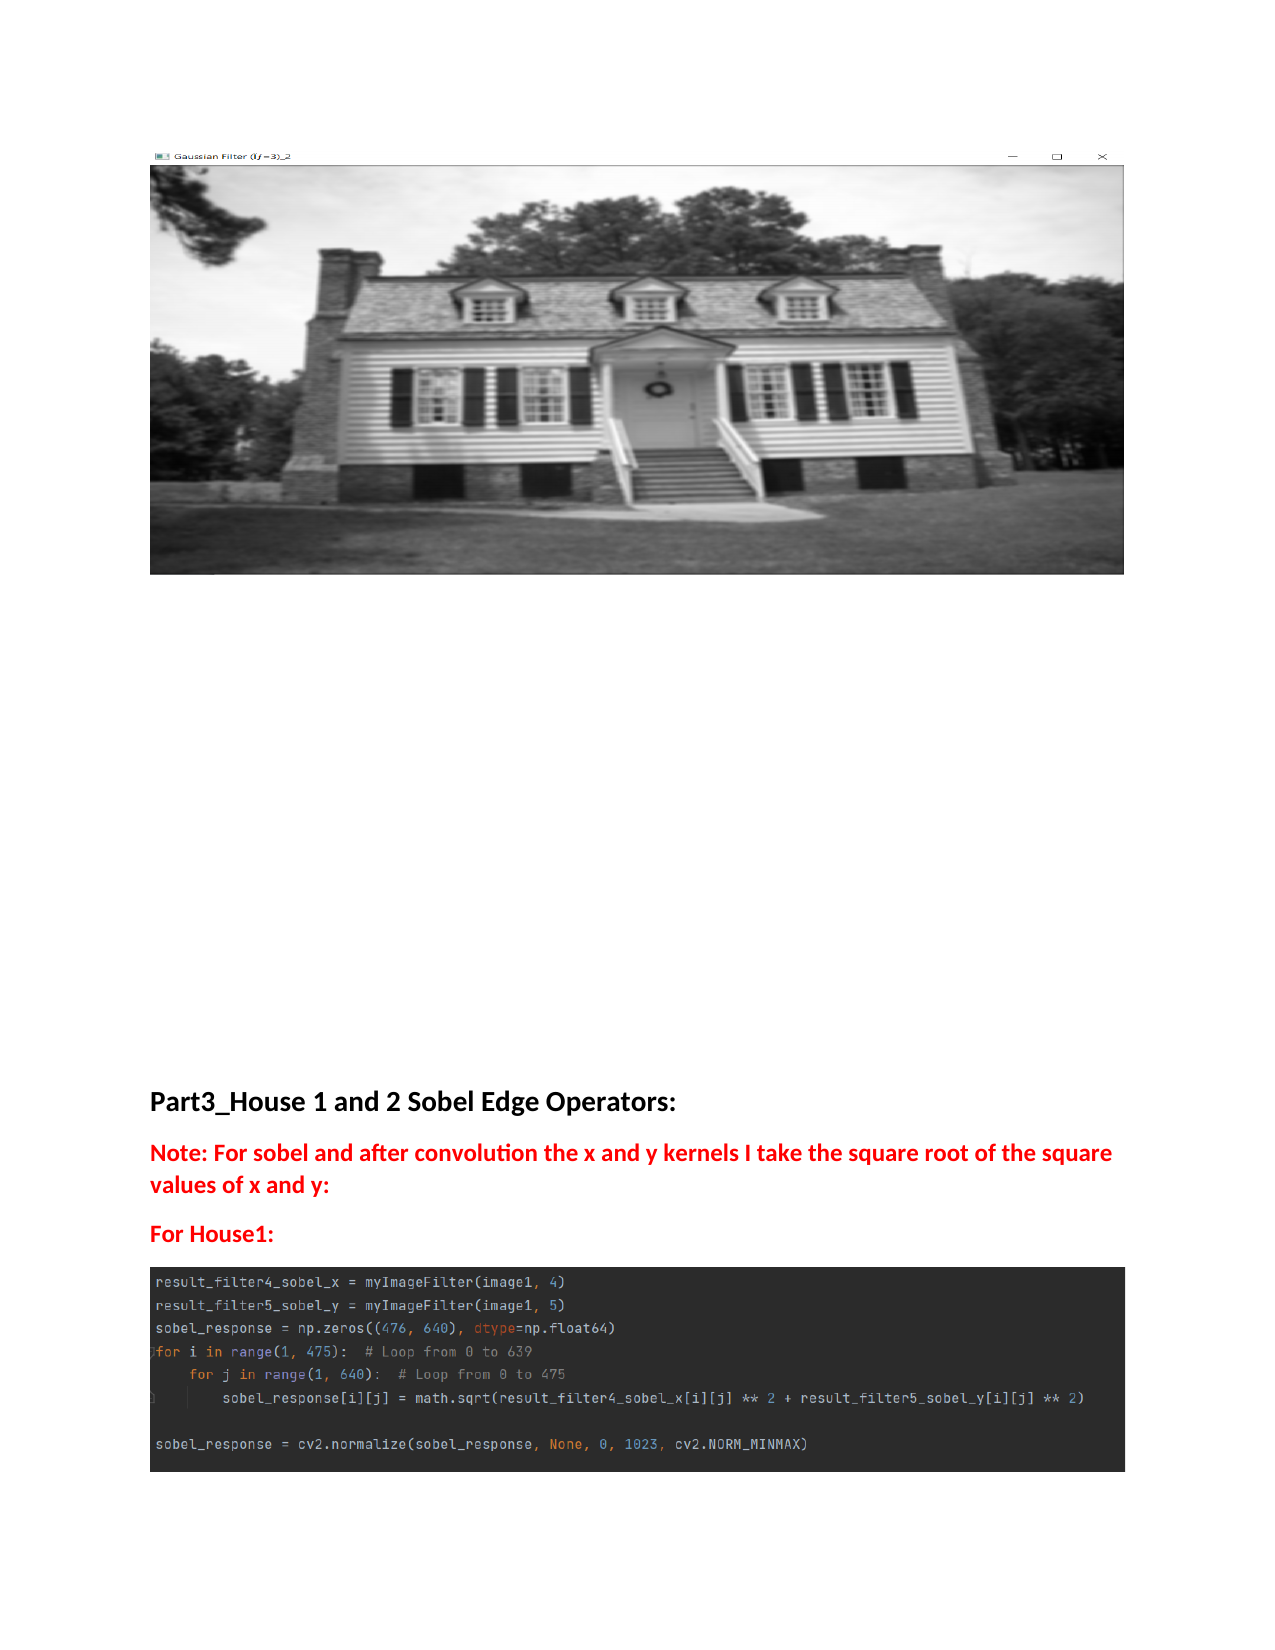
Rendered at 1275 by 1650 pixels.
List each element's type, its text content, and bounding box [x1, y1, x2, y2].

picture [150, 150, 1124, 575]
text For House1: [150, 1218, 1125, 1249]
text Note: For sobel and after convolution the x and y kernels I take the square root of the square values of x and y: [150, 1137, 1125, 1200]
text Part3_House 1 and 2 Sobel Edge Operators: [150, 1083, 1125, 1118]
picture [150, 1267, 1125, 1472]
